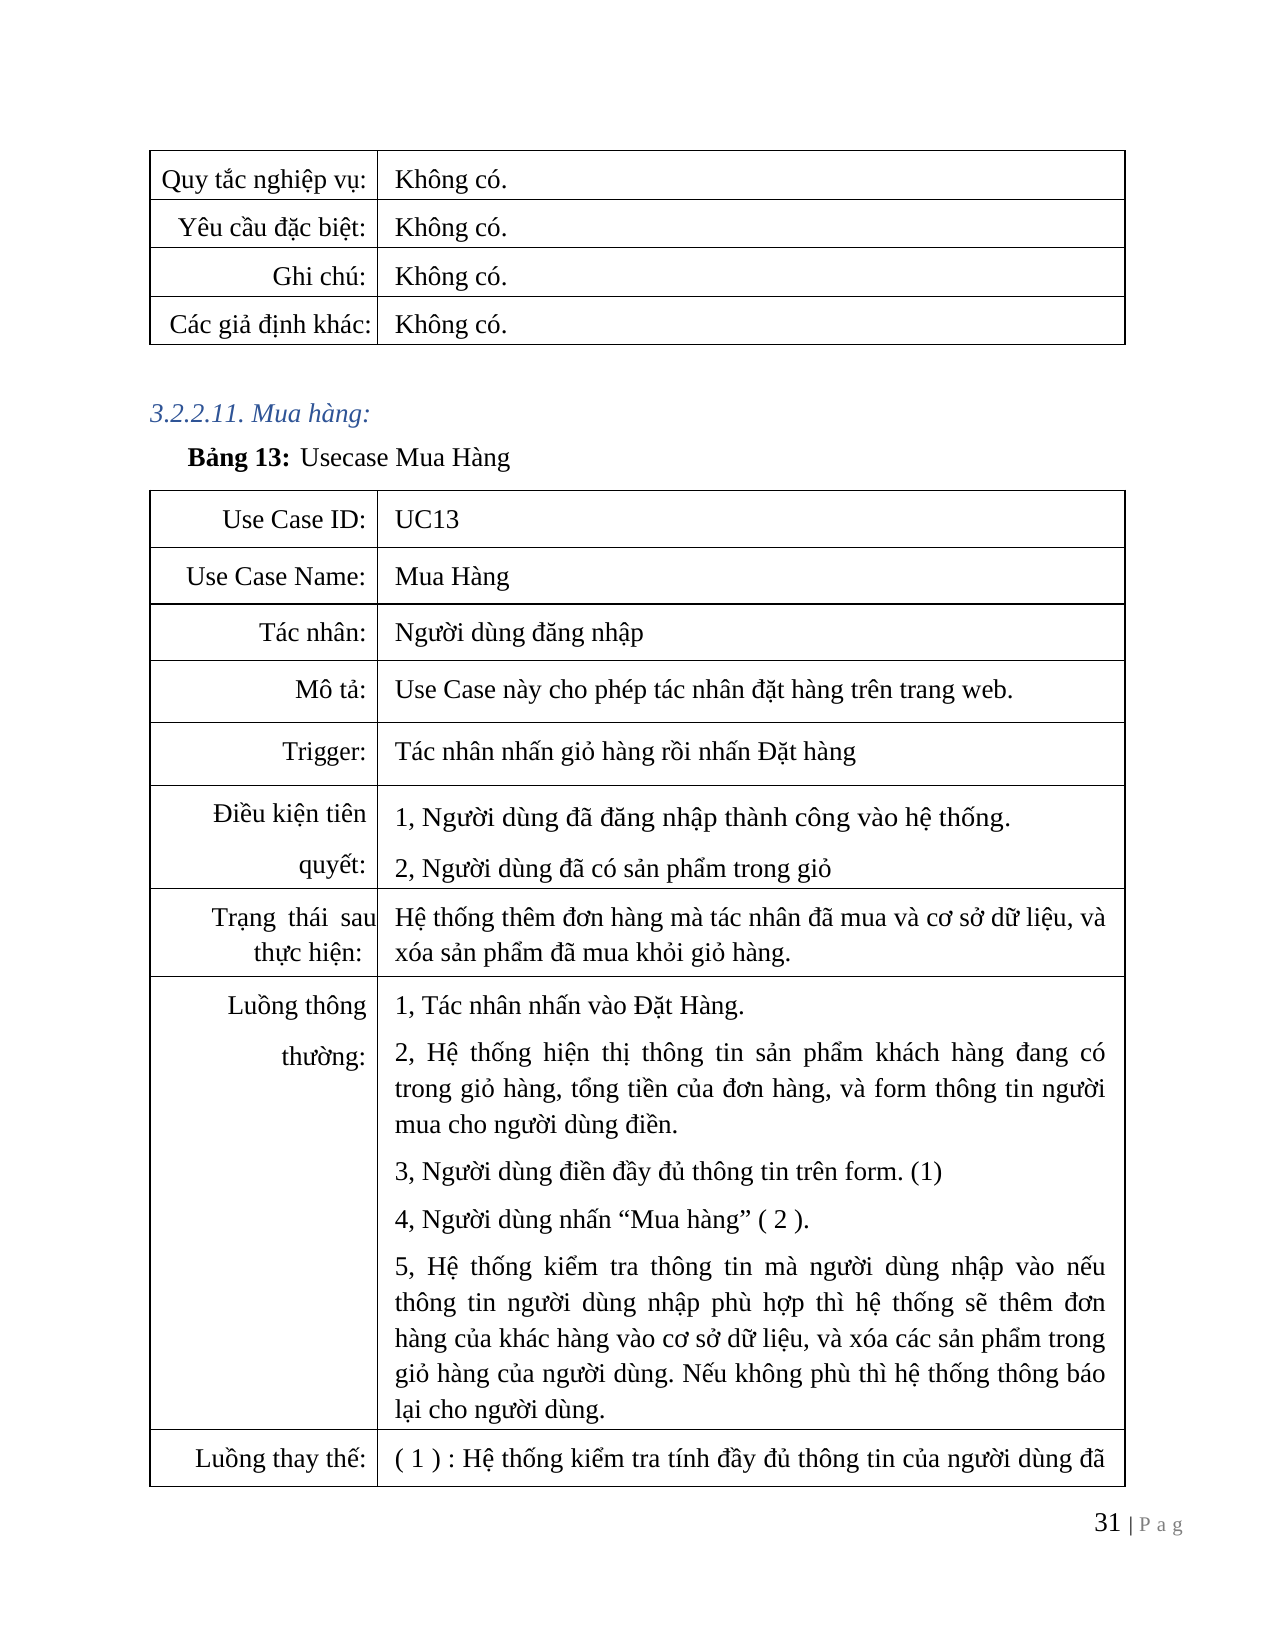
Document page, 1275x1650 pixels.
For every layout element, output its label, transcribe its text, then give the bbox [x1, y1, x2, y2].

table_cell 1, Người dùng đã đăng nhập thành công vào hệ thống. 2, Người dùng đã có sản phẩm trong giỏ [378, 786, 1124, 888]
table_cell Hệ thống thêm đơn hàng mà tác nhân đã mua và cơ sở dữ liệu, và xóa sản phẩm đã mua khỏi giỏ hàng. [378, 889, 1124, 976]
table_cell Mô tả: [151, 661, 377, 722]
table_cell Không có. [378, 248, 1124, 296]
table_cell Luồng thay thế: [151, 1430, 377, 1486]
table_cell Quy tắc nghiệp vụ: [151, 151, 377, 198]
table_cell Không có. [378, 200, 1124, 247]
table_cell Không có. [378, 297, 1124, 344]
table_cell 1, Tác nhân nhấn vào Đặt Hàng. 2, Hệ thống hiện thị thông tin sản phẩm khách hàng đang có trong giỏ hàng, tổng tiền của đơn hàng, và form thông tin người mua cho người dùng điền. 3, Người dùng điền đầy đủ thông tin trên form. (1) 4, Người dùng nhấn “Mua hàng” ( 2 ). 5, Hệ thống kiểm tra thông tin mà người dùng nhập vào nếu thông tin người dùng nhập phù hợp thì hệ thống sẽ thêm đơn hàng của khác hàng vào cơ sở dữ liệu, và xóa các sản phẩm trong giỏ hàng của người dùng. Nếu không phù thì hệ thống thông báo lại cho người dùng. [378, 977, 1124, 1429]
subtitle 3.2.2.11. Mua hàng: [150, 398, 1134, 429]
table_cell Yêu cầu đặc biệt: [151, 200, 377, 247]
table_cell Người dùng đăng nhập [378, 605, 1124, 660]
table_cell Không có. [378, 151, 1124, 198]
table_header Use Case ID: [151, 491, 377, 546]
table_cell Các giả định khác: [151, 297, 377, 344]
table_cell Use Case Name: [151, 548, 377, 603]
table_cell Tác nhân nhấn giỏ hàng rồi nhấn Đặt hàng [378, 723, 1124, 784]
subtitle Usecase Mua Hàng [187, 441, 1134, 472]
table_cell Trạng thái sau thực hiện: [151, 889, 377, 976]
table_cell Ghi chú: [151, 248, 377, 296]
table_cell Tác nhân: [151, 605, 377, 660]
table_cell Mua Hàng [378, 548, 1124, 603]
table_header UC13 [378, 491, 1124, 546]
table_cell Điều kiện tiên quyết: [151, 786, 377, 888]
table_cell Luồng thông thường: [151, 977, 377, 1429]
table_cell Use Case này cho phép tác nhân đặt hàng trên trang web. [378, 661, 1124, 722]
table_cell Trigger: [151, 723, 377, 784]
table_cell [378, 1430, 1124, 1486]
